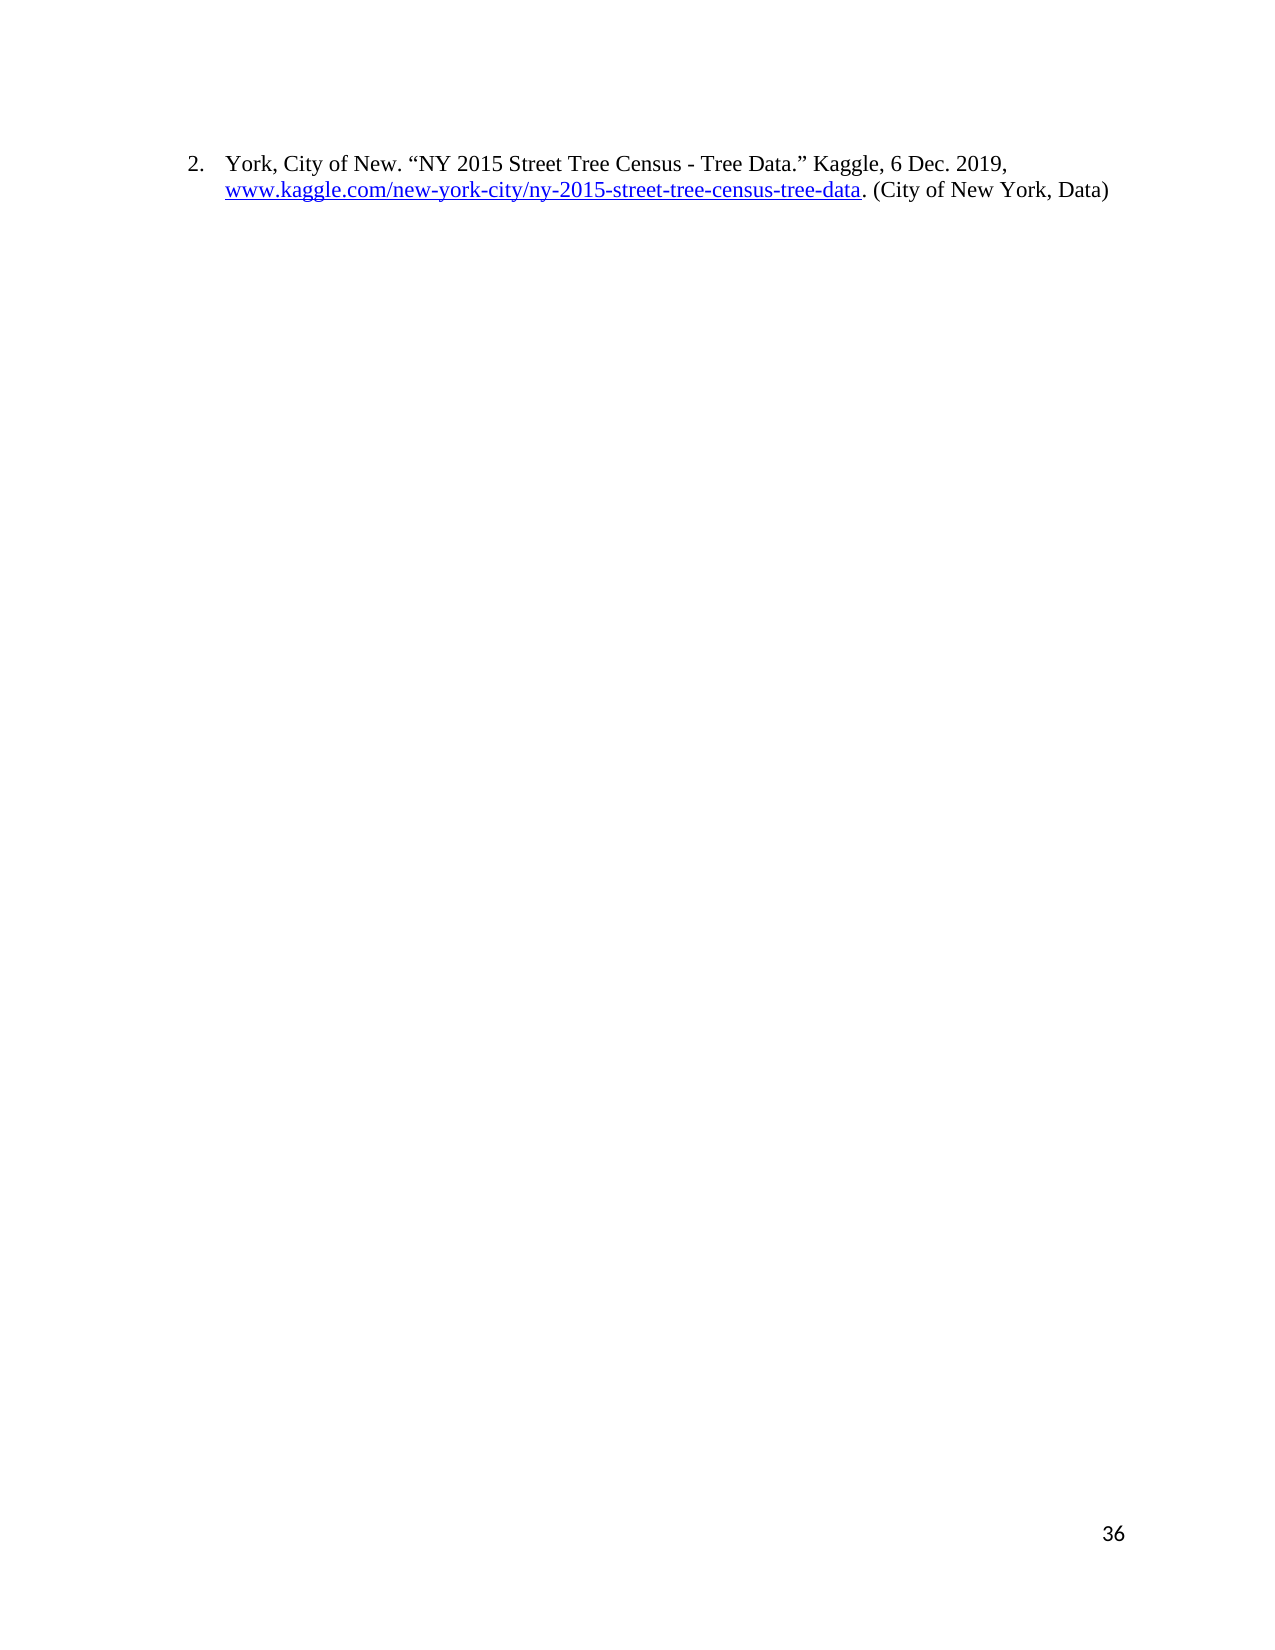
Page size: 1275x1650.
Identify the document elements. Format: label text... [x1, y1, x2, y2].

list York, City of New. “NY 2015 Street Tree Census - Tree Data.” Kaggle, 6 Dec. 2019, www.kaggle.com/new-york-city/ny-2015-street-tree-census-tree-data. (City of New York, Data) [187, 150, 1125, 203]
